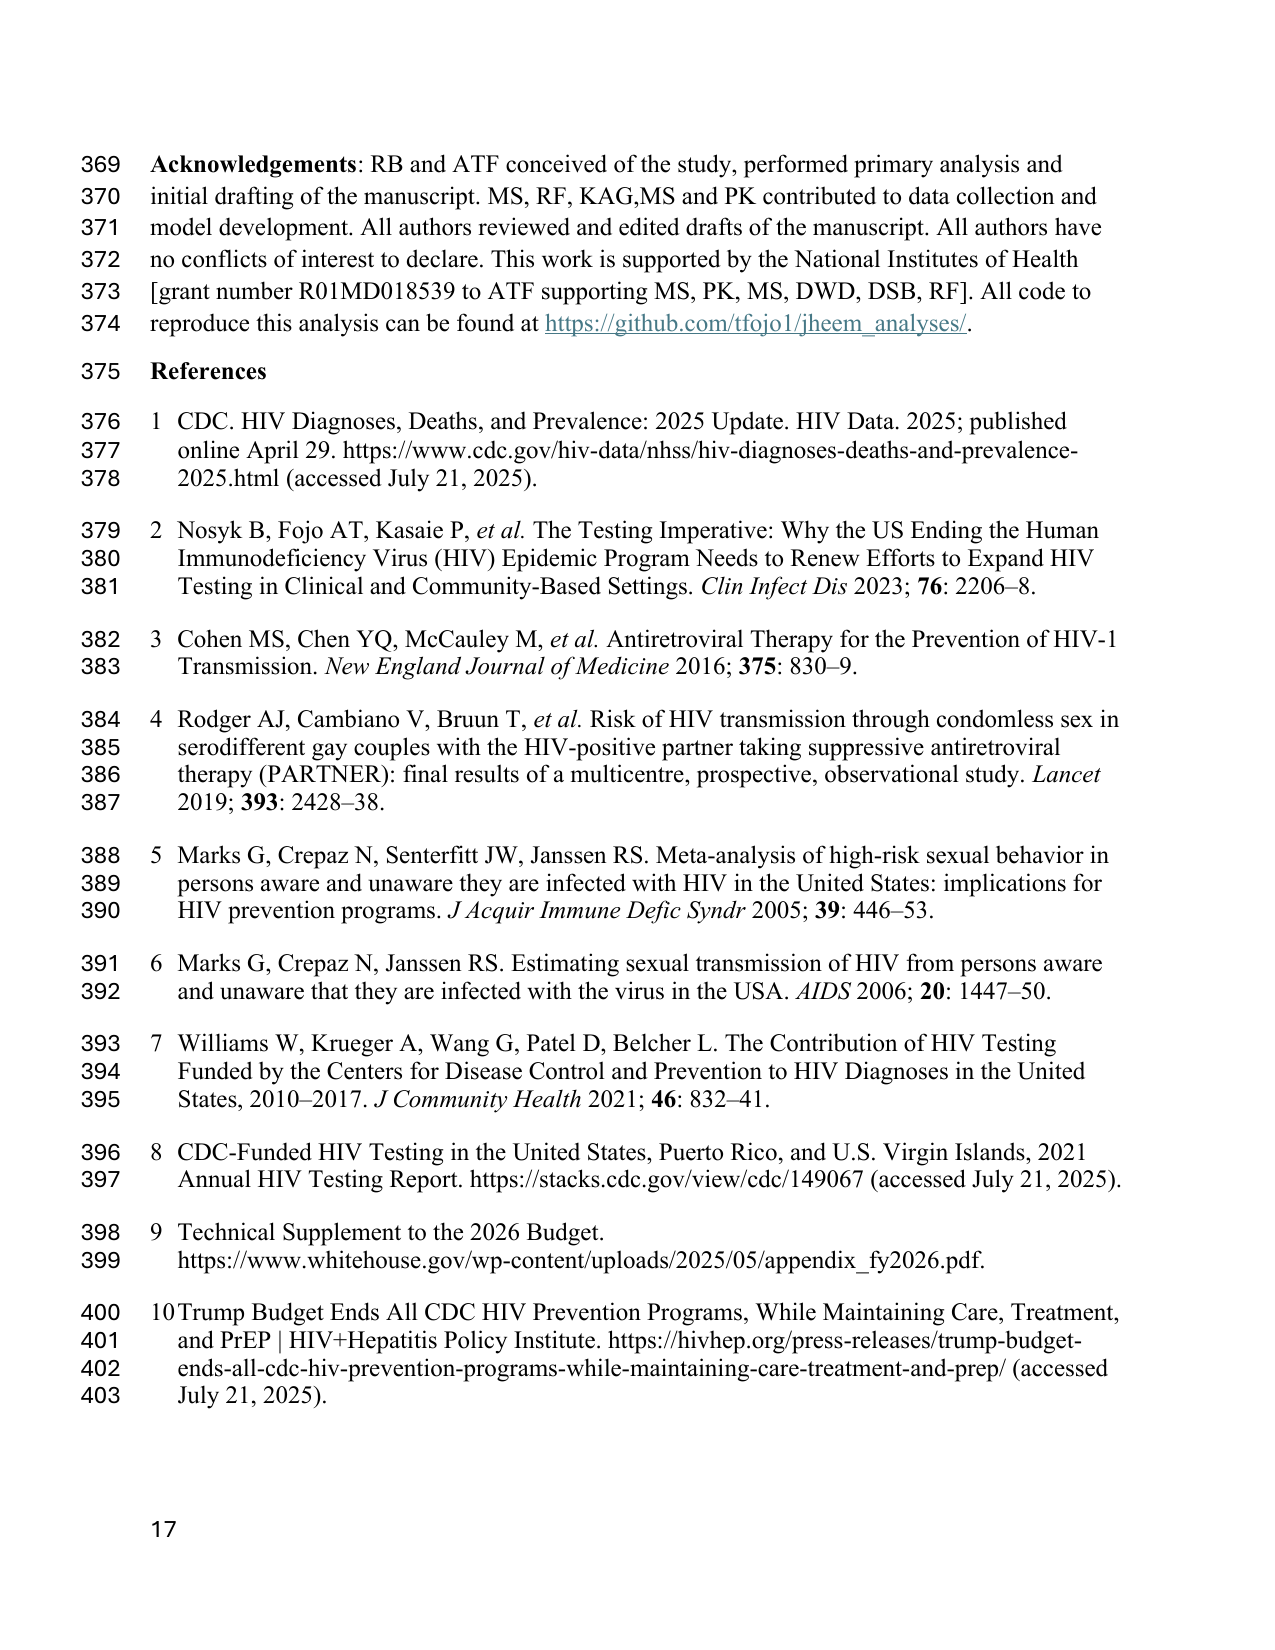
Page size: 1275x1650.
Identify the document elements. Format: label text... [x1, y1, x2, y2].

text 10 Trump Budget Ends All CDC HIV Prevention Programs, While Maintaining Care, Treatment, and PrEP | HIV+Hepatitis Policy Institute. https://hivhep.org/press-releases/trump-budget-ends-all-cdc-hiv-prevention-programs-while-maintaining-care-treatment-and-prep/ (accessed July 21, 2025). [150, 1298, 1125, 1409]
text 5 Marks G, Crepaz N, Senterfitt JW, Janssen RS. Meta-analysis of high-risk sexual behavior in persons aware and unaware they are infected with HIV in the United States: implications for HIV prevention programs. J Acquir Immune Defic Syndr 2005; 39: 446–53. [150, 841, 1125, 924]
text 3 Cohen MS, Chen YQ, McCauley M, et al. Antiretroviral Therapy for the Prevention of HIV-1 Transmission. New England Journal of Medicine 2016; 375: 830–9. [150, 625, 1125, 680]
text 1 CDC. HIV Diagnoses, Deaths, and Prevalence: 2025 Update. HIV Data. 2025; published online April 29. https://www.cdc.gov/hiv-data/nhss/hiv-diagnoses-deaths-and-prevalence-2025.html (accessed July 21, 2025). [150, 406, 1125, 492]
text 9 Technical Supplement to the 2026 Budget. https://www.whitehouse.gov/wp-content/uploads/2025/05/appendix_fy2026.pdf. [150, 1218, 1125, 1273]
text Acknowledgements: RB and ATF conceived of the study, performed primary analysis and initial drafting of the manuscript. MS, RF, KAG,MS and PK contributed to data collection and model development. All authors reviewed and edited drafts of the manuscript. All authors have no conflicts of interest to declare. This work is supported by the National Institutes of Health [grant number R01MD018539 to ATF supporting MS, PK, MS, DWD, DSB, RF]. All code to reproduce this analysis can be found at https://github.com/tfojo1/jheem_analyses/. [150, 150, 1125, 337]
text 4 Rodger AJ, Cambiano V, Bruun T, et al. Risk of HIV transmission through condomless sex in serodifferent gay couples with the HIV-positive partner taking suppressive antiretroviral therapy (PARTNER): final results of a multicentre, prospective, observational study. Lancet 2019; 393: 2428–38. [150, 705, 1125, 816]
text 7 Williams W, Krueger A, Wang G, Patel D, Belcher L. The Contribution of HIV Testing Funded by the Centers for Disease Control and Prevention to HIV Diagnoses in the United States, 2010–2017. J Community Health 2021; 46: 832–41. [150, 1029, 1125, 1113]
text 6 Marks G, Crepaz N, Janssen RS. Estimating sexual transmission of HIV from persons aware and unaware that they are infected with the virus in the USA. AIDS 2006; 20: 1447–50. [150, 949, 1125, 1004]
text 2 Nosyk B, Fojo AT, Kasaie P, et al. The Testing Imperative: Why the US Ending the Human Immunodeficiency Virus (HIV) Epidemic Program Needs to Renew Efforts to Expand HIV Testing in Clinical and Community-Based Settings. Clin Infect Dis 2023; 76: 2206–8. [150, 517, 1125, 600]
text 8 CDC-Funded HIV Testing in the United States, Puerto Rico, and U.S. Virgin Islands, 2021 Annual HIV Testing Report. https://stacks.cdc.gov/view/cdc/149067 (accessed July 21, 2025). [150, 1138, 1125, 1193]
text References [150, 357, 1125, 385]
